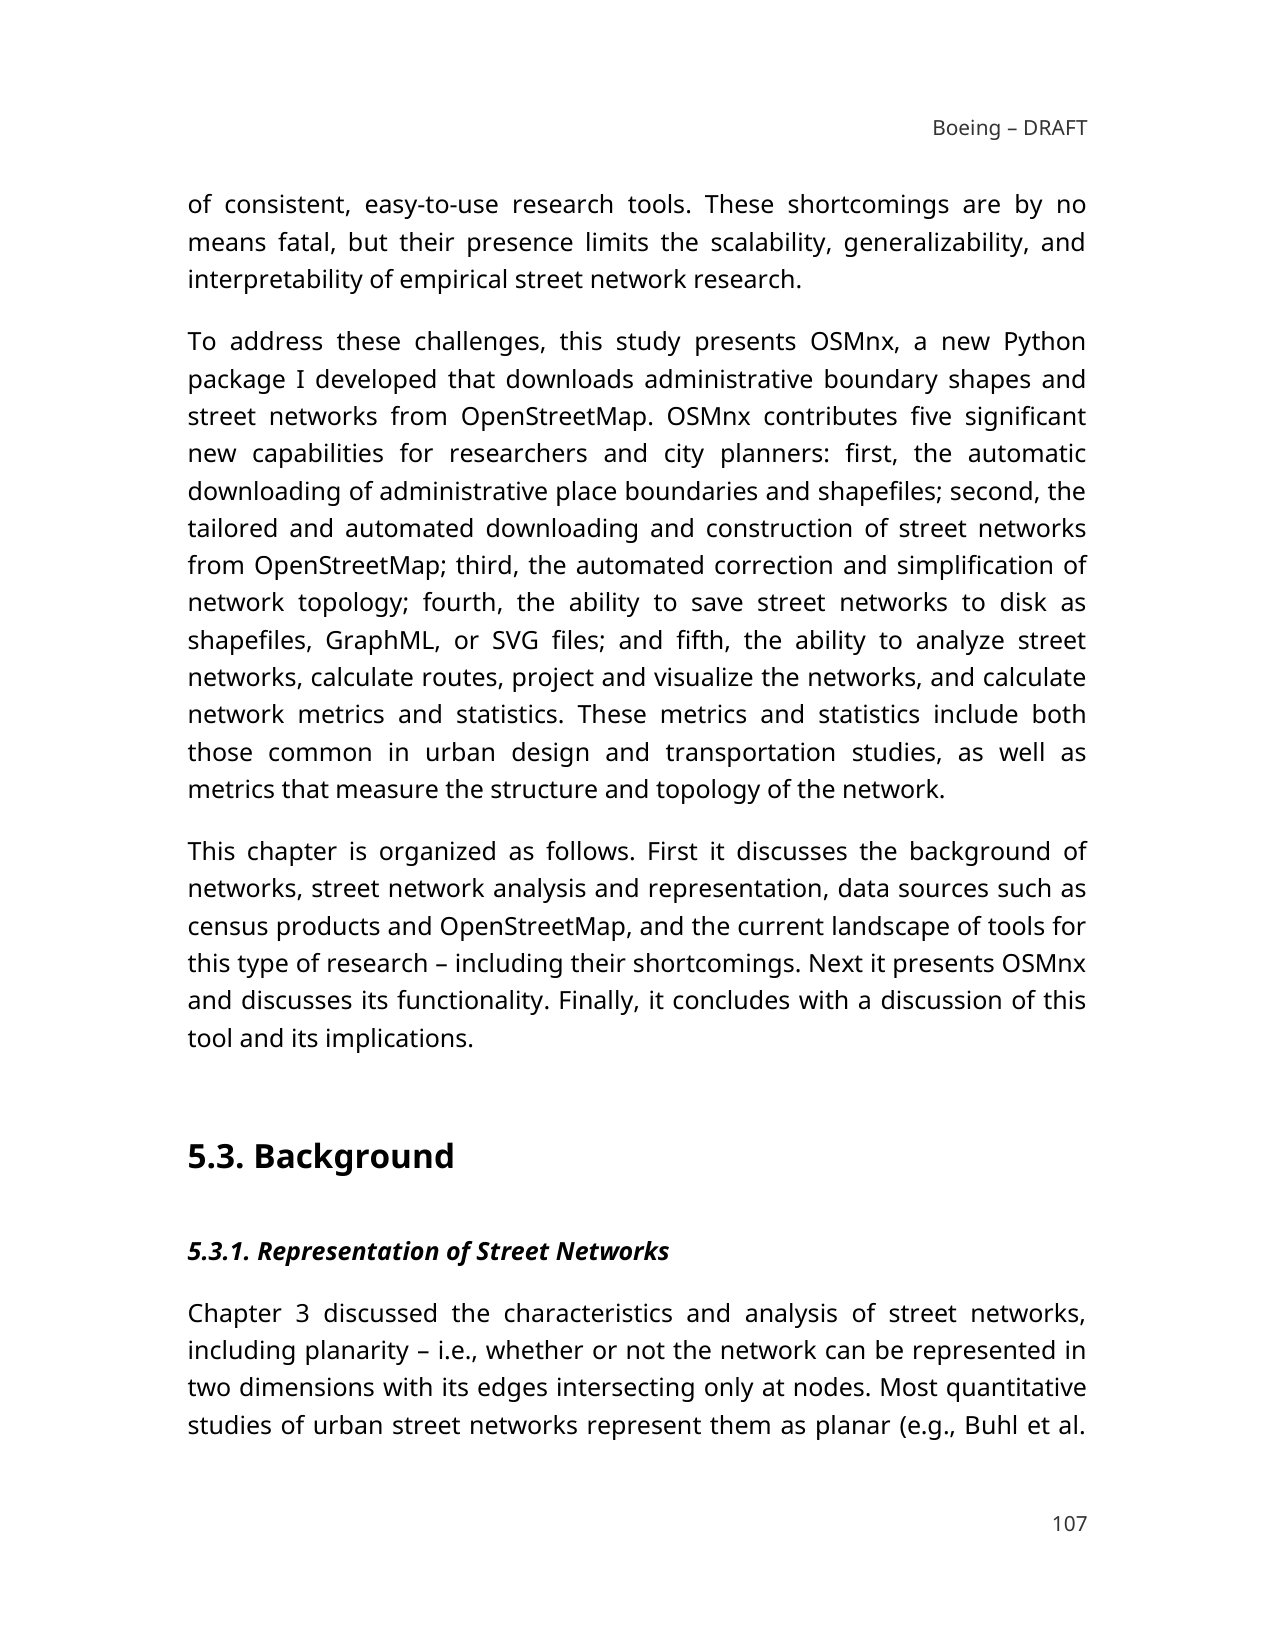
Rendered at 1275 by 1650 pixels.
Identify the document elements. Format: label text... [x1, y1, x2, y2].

subtitle Representation of Street Networks [187, 1233, 1087, 1267]
subtitle Background [187, 1133, 1087, 1179]
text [187, 1296, 1087, 1442]
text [187, 187, 1087, 296]
text To address these challenges, this study presents OSMnx, a new Python package I developed that downloads administrative boundary shapes and street networks from OpenStreetMap. OSMnx contributes five significant new capabilities for researchers and city planners: first, the automatic downloading of administrative place boundaries and shapefiles; second, the tailored and automated downloading and construction of street networks from OpenStreetMap; third, the automated correction and simplification of network topology; fourth, the ability to save street networks to disk as shapefiles, GraphML, or SVG files; and fifth, the ability to analyze street networks, calculate routes, project and visualize the networks, and calculate network metrics and statistics. These metrics and statistics include both those common in urban design and transportation studies, as well as metrics that measure the structure and topology of the network. [187, 324, 1087, 806]
text This chapter is organized as follows. First it discusses the background of networks, street network analysis and representation, data sources such as census products and OpenStreetMap, and the current landscape of tools for this type of research – including their shortcomings. Next it presents OSMnx and discusses its functionality. Finally, it concludes with a discussion of this tool and its implications. [187, 834, 1087, 1054]
